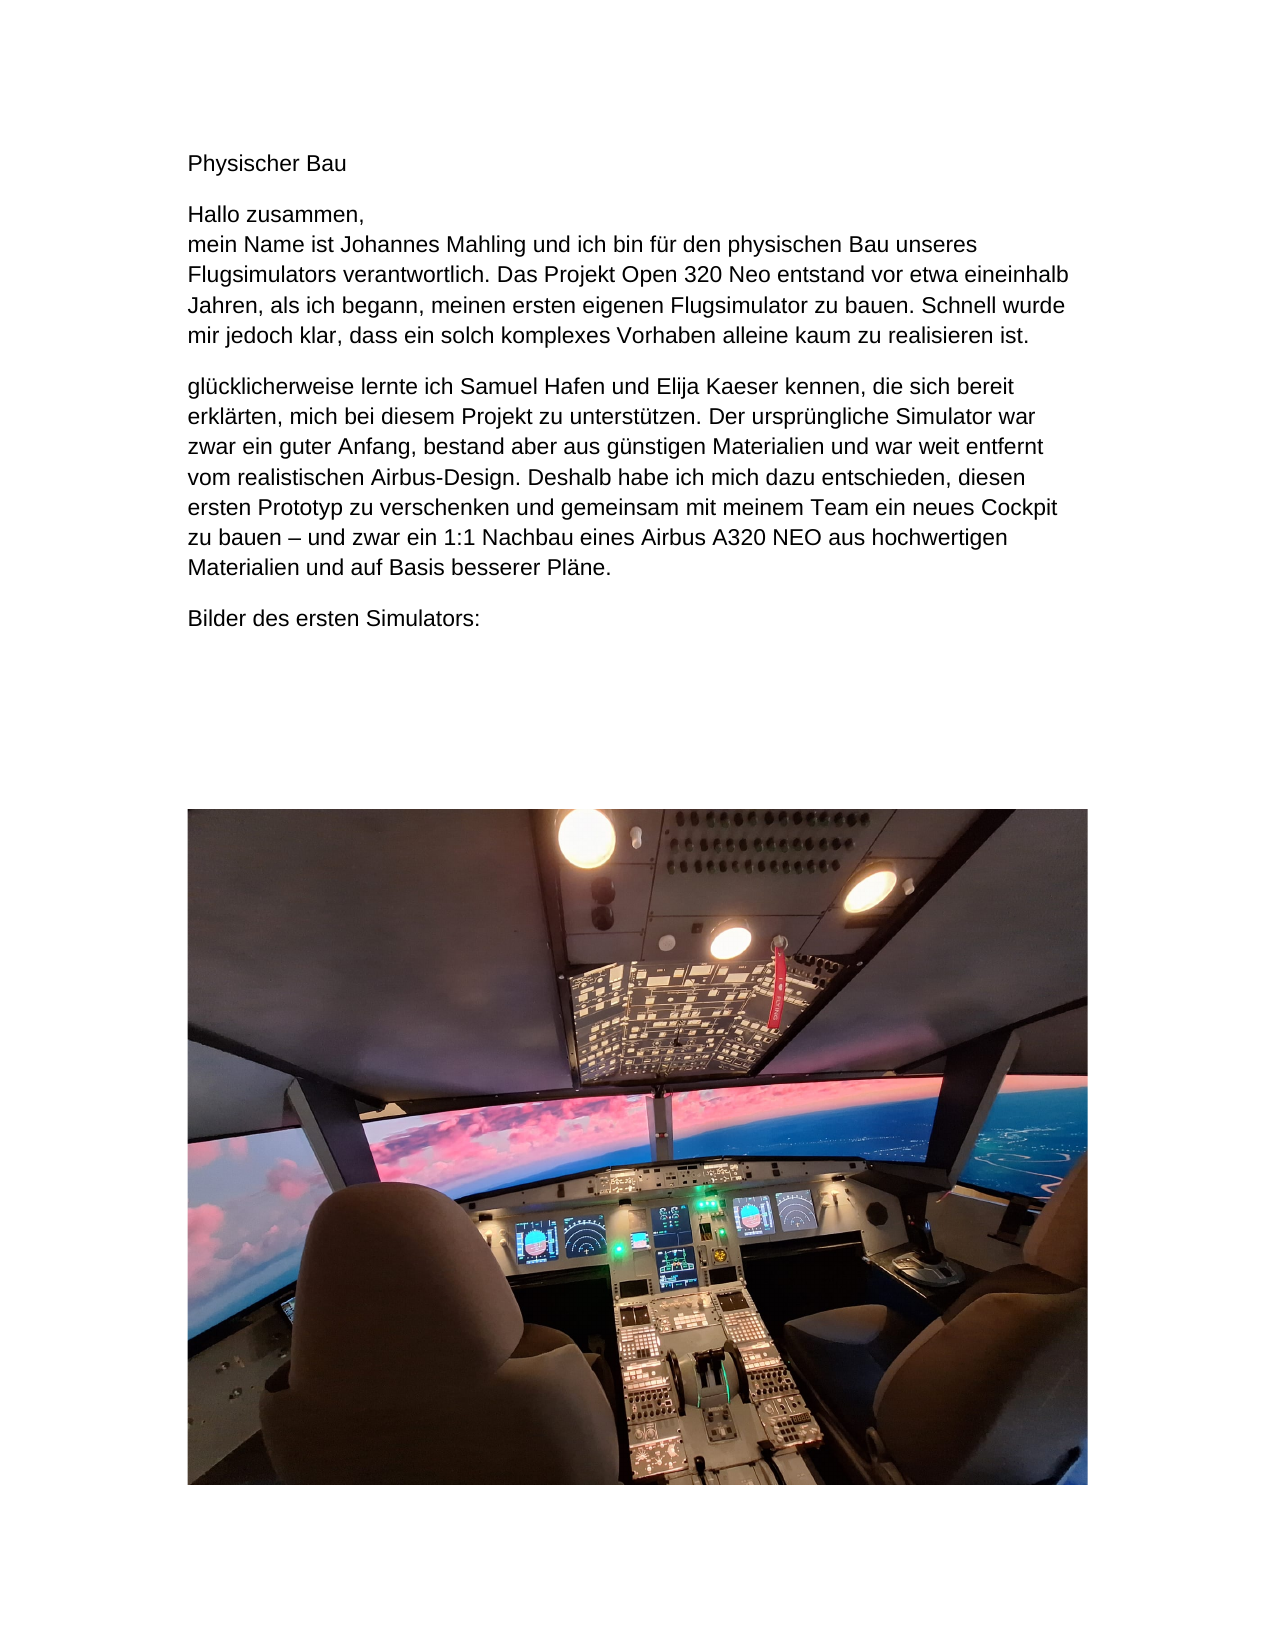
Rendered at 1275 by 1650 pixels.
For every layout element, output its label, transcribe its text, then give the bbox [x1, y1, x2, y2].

text Bilder des ersten Simulators: [187, 605, 1087, 632]
text Physischer Bau [187, 150, 1087, 176]
text glücklicherweise lernte ich Samuel Hafen und Elija Kaeser kennen, die sich bereit erklärten, mich bei diesem Projekt zu unterstützen. Der ursprüngliche Simulator war zwar ein guter Anfang, bestand aber aus günstigen Materialien und war weit entfernt vom realistischen Airbus-Design. Deshalb habe ich mich dazu entschieden, diesen ersten Prototyp zu verschenken und gemeinsam mit meinem Team ein neues Cockpit zu bauen – und zwar ein 1:1 Nachbau eines Airbus A320 NEO aus hochwertigen Materialien und auf Basis besserer Pläne. [187, 373, 1087, 581]
picture [187, 809, 1088, 1485]
text Hallo zusammen, mein Name ist Johannes Mahling und ich bin für den physischen Bau unseres Flugsimulators verantwortlich. Das Projekt Open 320 Neo entstand vor etwa eineinhalb Jahren, als ich begann, meinen ersten eigenen Flugsimulator zu bauen. Schnell wurde mir jedoch klar, dass ein solch komplexes Vorhaben alleine kaum zu realisieren ist. [187, 201, 1087, 348]
